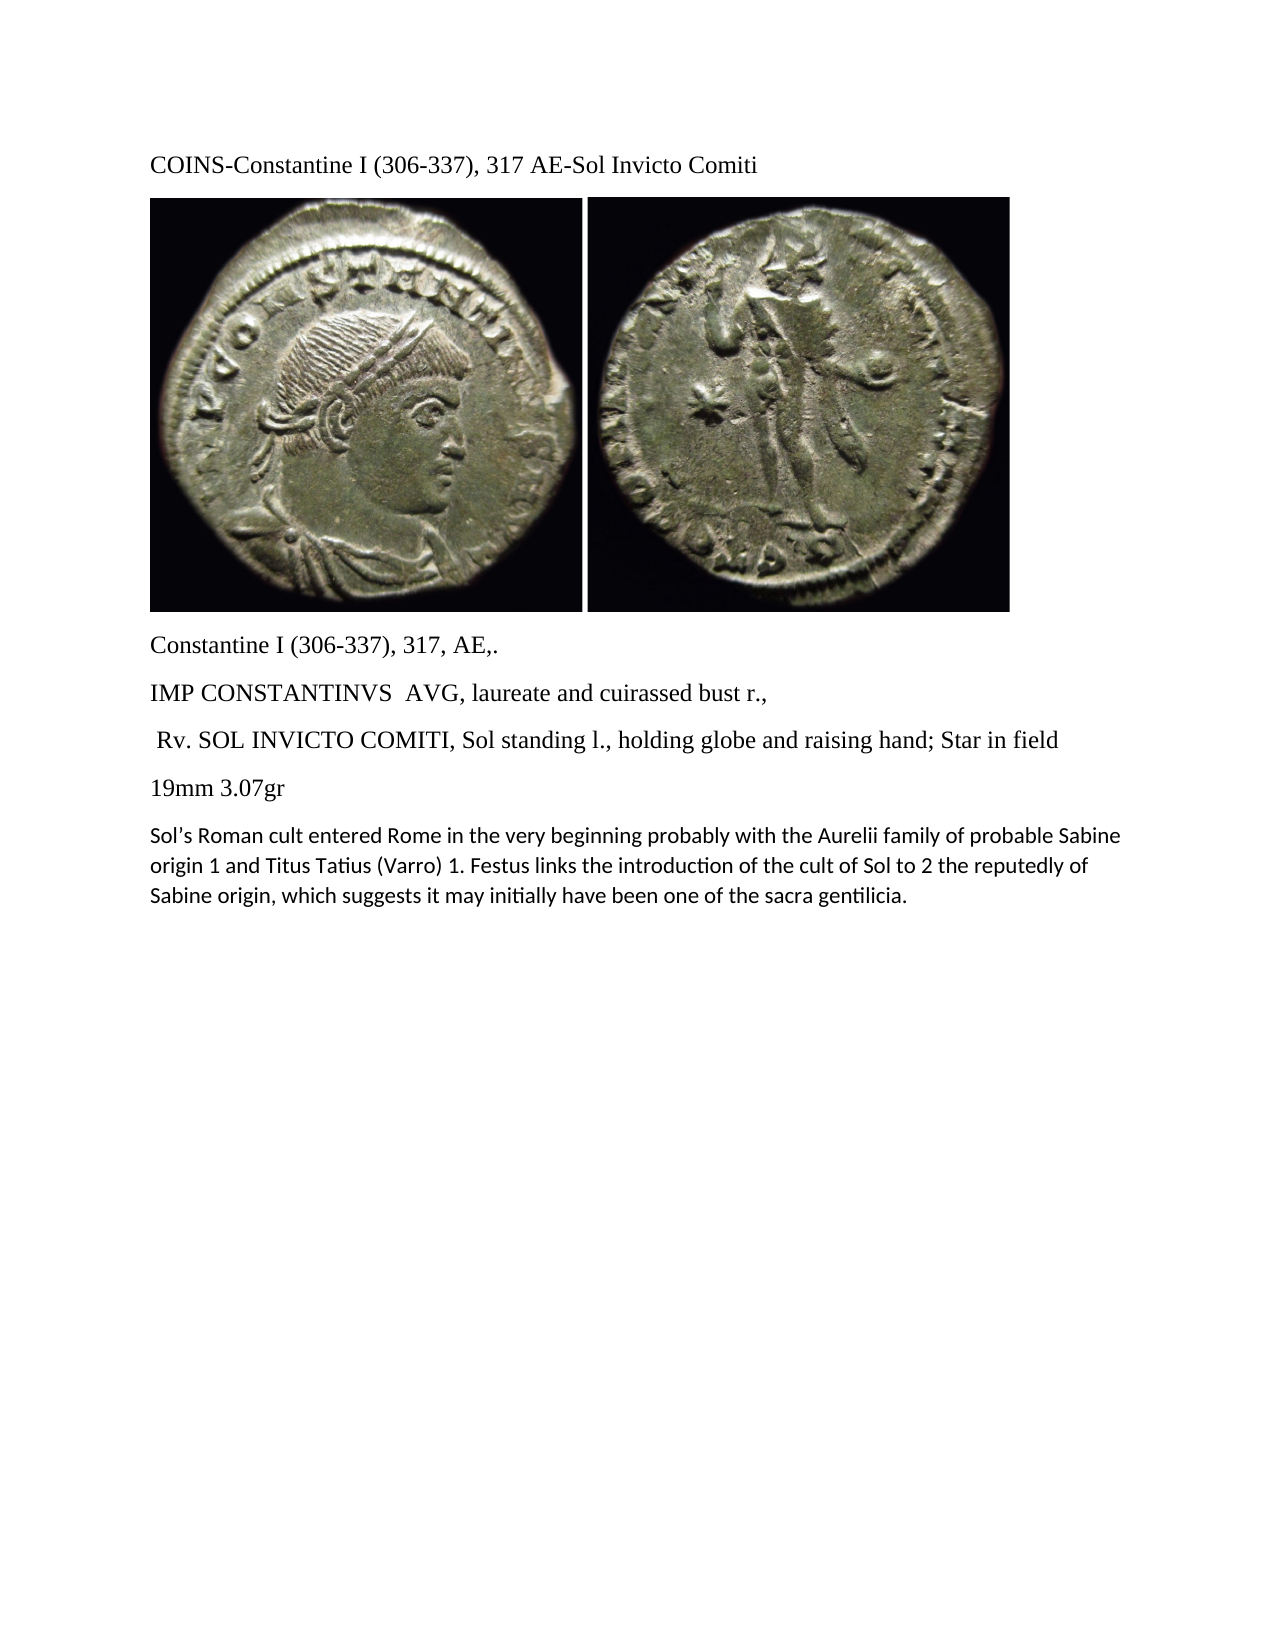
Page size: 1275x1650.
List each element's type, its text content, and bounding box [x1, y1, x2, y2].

text COINS-Constantine I (306-337), 317 AE-Sol Invicto Comiti [150, 150, 1125, 179]
picture [587, 197, 1010, 612]
picture [150, 198, 583, 612]
text IMP CONSTANTINVS AVG, laureate and cuirassed bust r., [150, 678, 1125, 707]
text Constantine I (306-337), 317, AE,. [150, 630, 1125, 659]
text Sol’s Roman cult entered Rome in the very beginning probably with the Aurelii family of probable Sabine origin 1 and Titus Tatius (Varro) 1. Festus links the introduction of the cult of Sol to 2 the reputedly of Sabine origin, which suggests it may initially have been one of the sacra gentilicia. [150, 821, 1125, 909]
text Rv. SOL INVICTO COMITI, Sol standing l., holding globe and raising hand; Star in field [150, 726, 1125, 754]
text 19mm 3.07gr [150, 773, 1125, 802]
